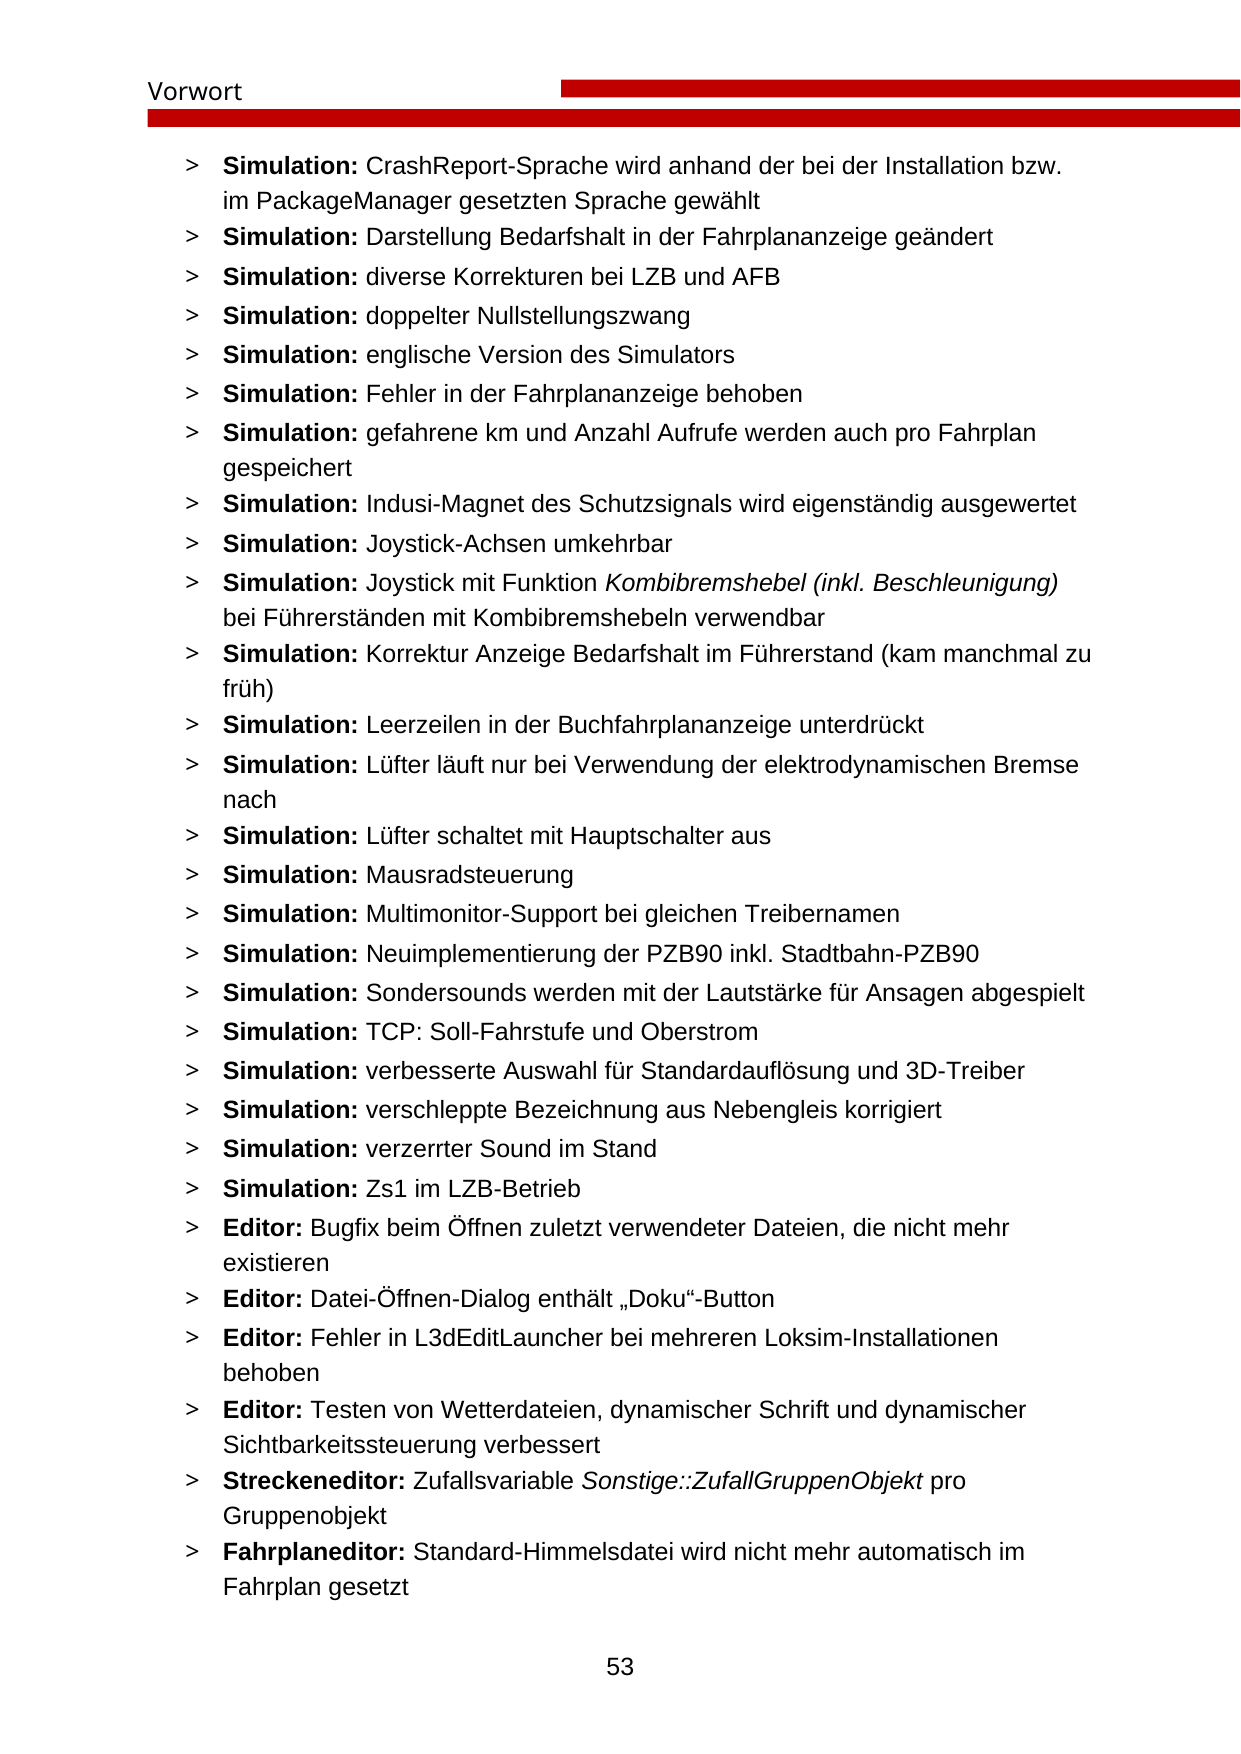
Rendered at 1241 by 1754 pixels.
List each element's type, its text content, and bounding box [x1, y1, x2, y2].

list Editor: Bugfix beim Öffnen zuletzt verwendeter Dateien, die nicht mehr existieren [185, 1209, 1093, 1276]
list Simulation: verschleppte Bezeichnung aus Nebengleis korrigiert [185, 1092, 1093, 1126]
list Simulation: Joystick-Achsen umkehrbar [185, 525, 1093, 559]
list Streckeneditor: Zufallsvariable Sonstige::ZufallGruppenObjekt pro Gruppenobjekt [185, 1463, 1093, 1530]
list Simulation: diverse Korrekturen bei LZB und AFB [185, 258, 1093, 292]
list Simulation: Joystick mit Funktion Kombibremshebel (inkl. Beschleunigung) bei Führerständen mit Kombibremshebeln verwendbar [185, 564, 1093, 632]
list Simulation: Darstellung Bedarfshalt in der Fahrplananzeige geändert [185, 219, 1093, 253]
list Simulation: verbesserte Auswahl für Standardauflösung und 3D-Treiber [185, 1053, 1093, 1087]
list Simulation: Fehler in der Fahrplananzeige behoben [185, 376, 1093, 410]
list Fahrplaneditor: Standard-Himmelsdatei wird nicht mehr automatisch im Fahrplan gesetzt [185, 1534, 1093, 1601]
list Simulation: Multimonitor-Support bei gleichen Treibernamen [185, 896, 1093, 930]
list Editor: Datei-Öffnen-Dialog enthält „Doku“-Button [185, 1281, 1093, 1315]
list Simulation: Korrektur Anzeige Bedarfshalt im Führerstand (kam manchmal zu früh) [185, 636, 1093, 703]
list Simulation: TCP: Soll-Fahrstufe und Oberstrom [185, 1013, 1093, 1048]
list Simulation: CrashReport-Sprache wird anhand der bei der Installation bzw. im PackageManager gesetzten Sprache gewählt [185, 148, 1093, 215]
list Simulation: Lüfter schaltet mit Hauptschalter aus [185, 818, 1093, 852]
list Simulation: englische Version des Simulators [185, 336, 1093, 371]
list Simulation: Sondersounds werden mit der Lautstärke für Ansagen abgespielt [185, 974, 1093, 1008]
list Simulation: verzerrter Sound im Stand [185, 1131, 1093, 1165]
list Simulation: Indusi-Magnet des Schutzsignals wird eigenständig ausgewertet [185, 486, 1093, 520]
list Editor: Testen von Wetterdateien, dynamischer Schrift und dynamischer Sichtbarkeitssteuerung verbessert [185, 1391, 1093, 1458]
list Editor: Fehler in L3dEditLauncher bei mehreren Loksim-Installationen behoben [185, 1320, 1093, 1387]
list Simulation: Lüfter läuft nur bei Verwendung der elektrodynamischen Bremse nach [185, 746, 1093, 813]
list Simulation: doppelter Nullstellungszwang [185, 297, 1093, 331]
list Simulation: Zs1 im LZB-Betrieb [185, 1170, 1093, 1204]
list Simulation: Leerzeilen in der Buchfahrplananzeige unterdrückt [185, 707, 1093, 741]
list Simulation: Neuimplementierung der PZB90 inkl. Stadtbahn-PZB90 [185, 935, 1093, 969]
list Simulation: gefahrene km und Anzahl Aufrufe werden auch pro Fahrplan gespeichert [185, 415, 1093, 482]
list Simulation: Mausradsteuerung [185, 857, 1093, 891]
